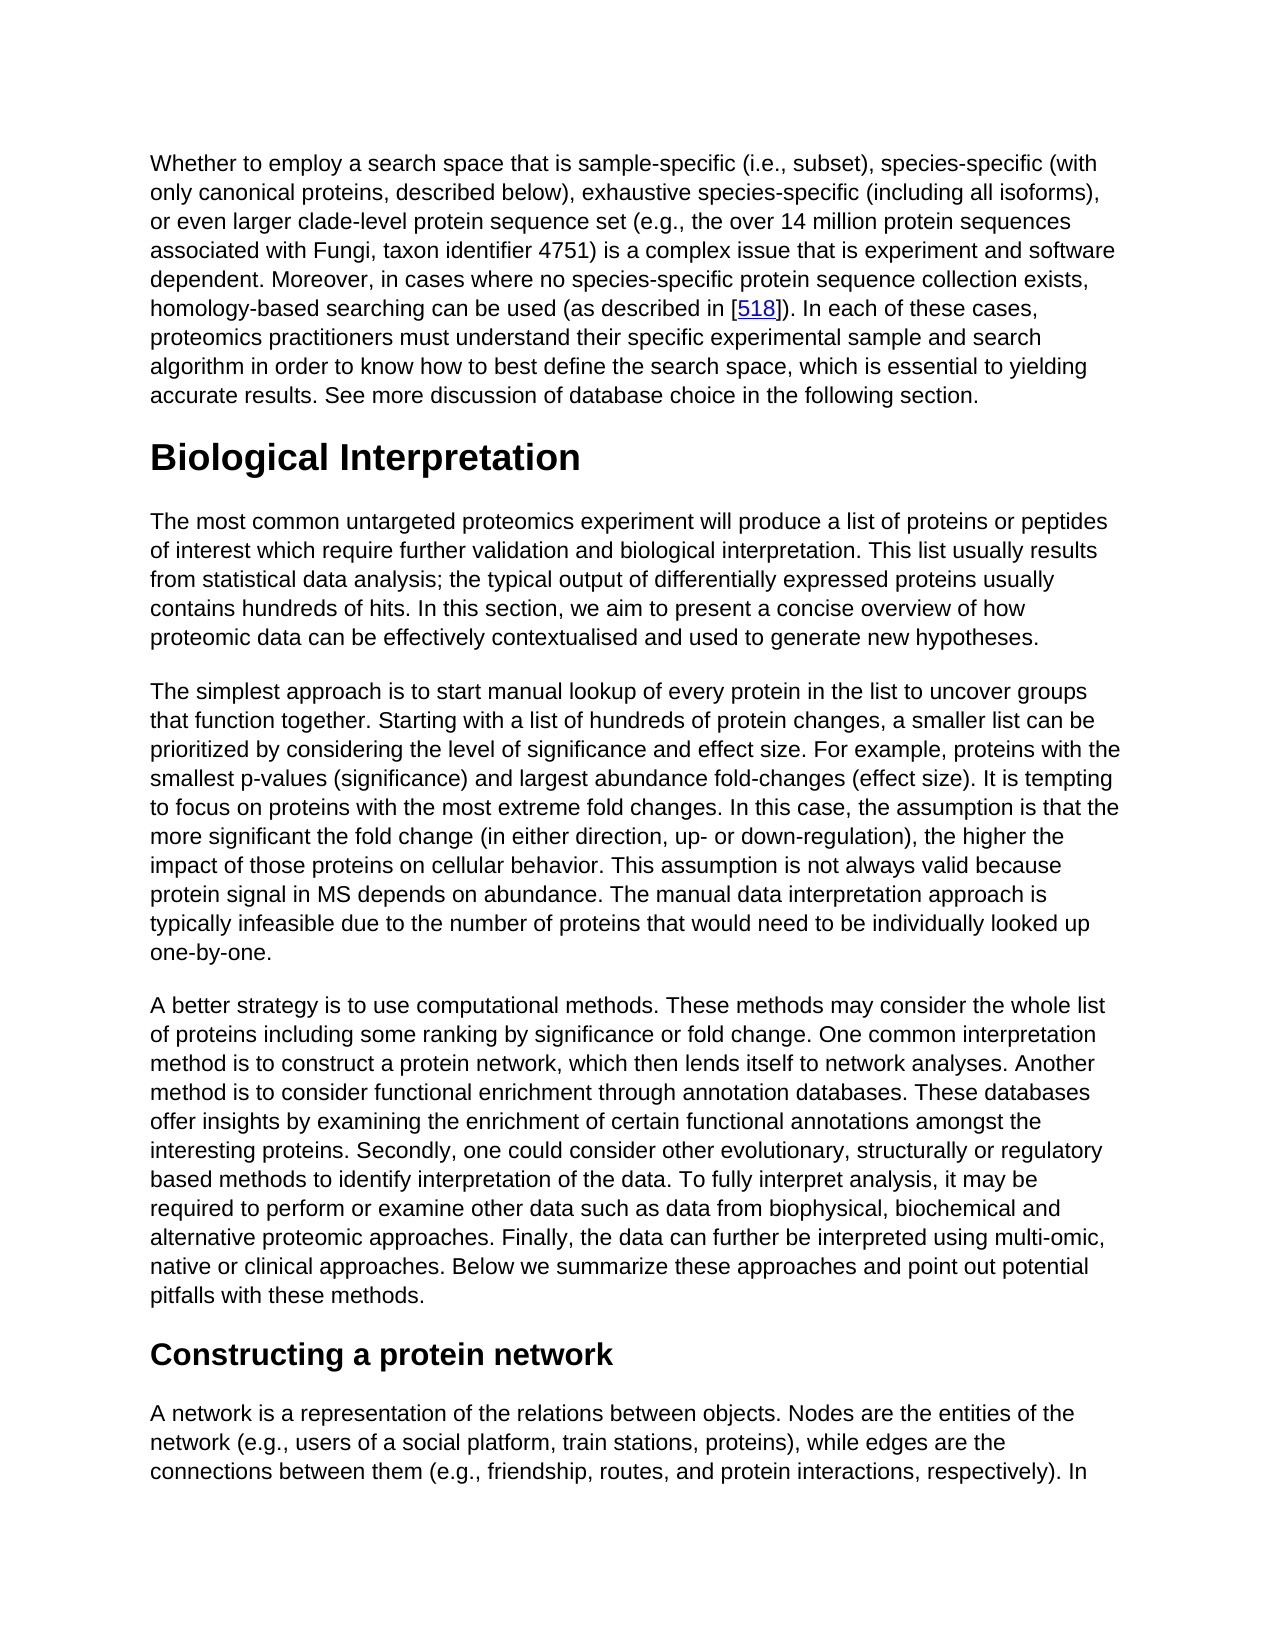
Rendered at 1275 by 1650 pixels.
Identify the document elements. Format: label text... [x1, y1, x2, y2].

subtitle Biological Interpretation [150, 436, 1125, 479]
text The simplest approach is to start manual lookup of every protein in the list to uncover groups that function together. Starting with a list of hundreds of protein changes, a smaller list can be prioritized by considering the level of significance and effect size. For example, proteins with the smallest p-values (significance) and largest abundance fold-changes (effect size). It is tempting to focus on proteins with the most extreme fold changes. In this case, the assumption is that the more significant the fold change (in either direction, up- or down-regulation), the higher the impact of those proteins on cellular behavior. This assumption is not always valid because protein signal in MS depends on abundance. The manual data interpretation approach is typically infeasible due to the number of proteins that would need to be individually looked up one-by-one. [150, 678, 1125, 965]
text A better strategy is to use computational methods. These methods may consider the whole list of proteins including some ranking by significance or fold change. One common interpretation method is to construct a protein network, which then lends itself to network analyses. Another method is to consider functional enrichment through annotation databases. These databases offer insights by examining the enrichment of certain functional annotations amongst the interesting proteins. Secondly, one could consider other evolutionary, structurally or regulatory based methods to identify interpretation of the data. To fully interpret analysis, it may be required to perform or examine other data such as data from biophysical, biochemical and alternative proteomic approaches. Finally, the data can further be interpreted using multi-omic, native or clinical approaches. Below we summarize these approaches and point out potential pitfalls with these methods. [150, 992, 1125, 1308]
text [150, 150, 1125, 408]
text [150, 1400, 1125, 1485]
text The most common untargeted proteomics experiment will produce a list of proteins or peptides of interest which require further validation and biological interpretation. This list usually results from statistical data analysis; the typical output of differentially expressed proteins usually contains hundreds of hits. In this section, we aim to present a concise overview of how proteomic data can be effectively contextualised and used to generate new hypotheses. [150, 508, 1125, 650]
subtitle Constructing a protein network [150, 1336, 1125, 1372]
